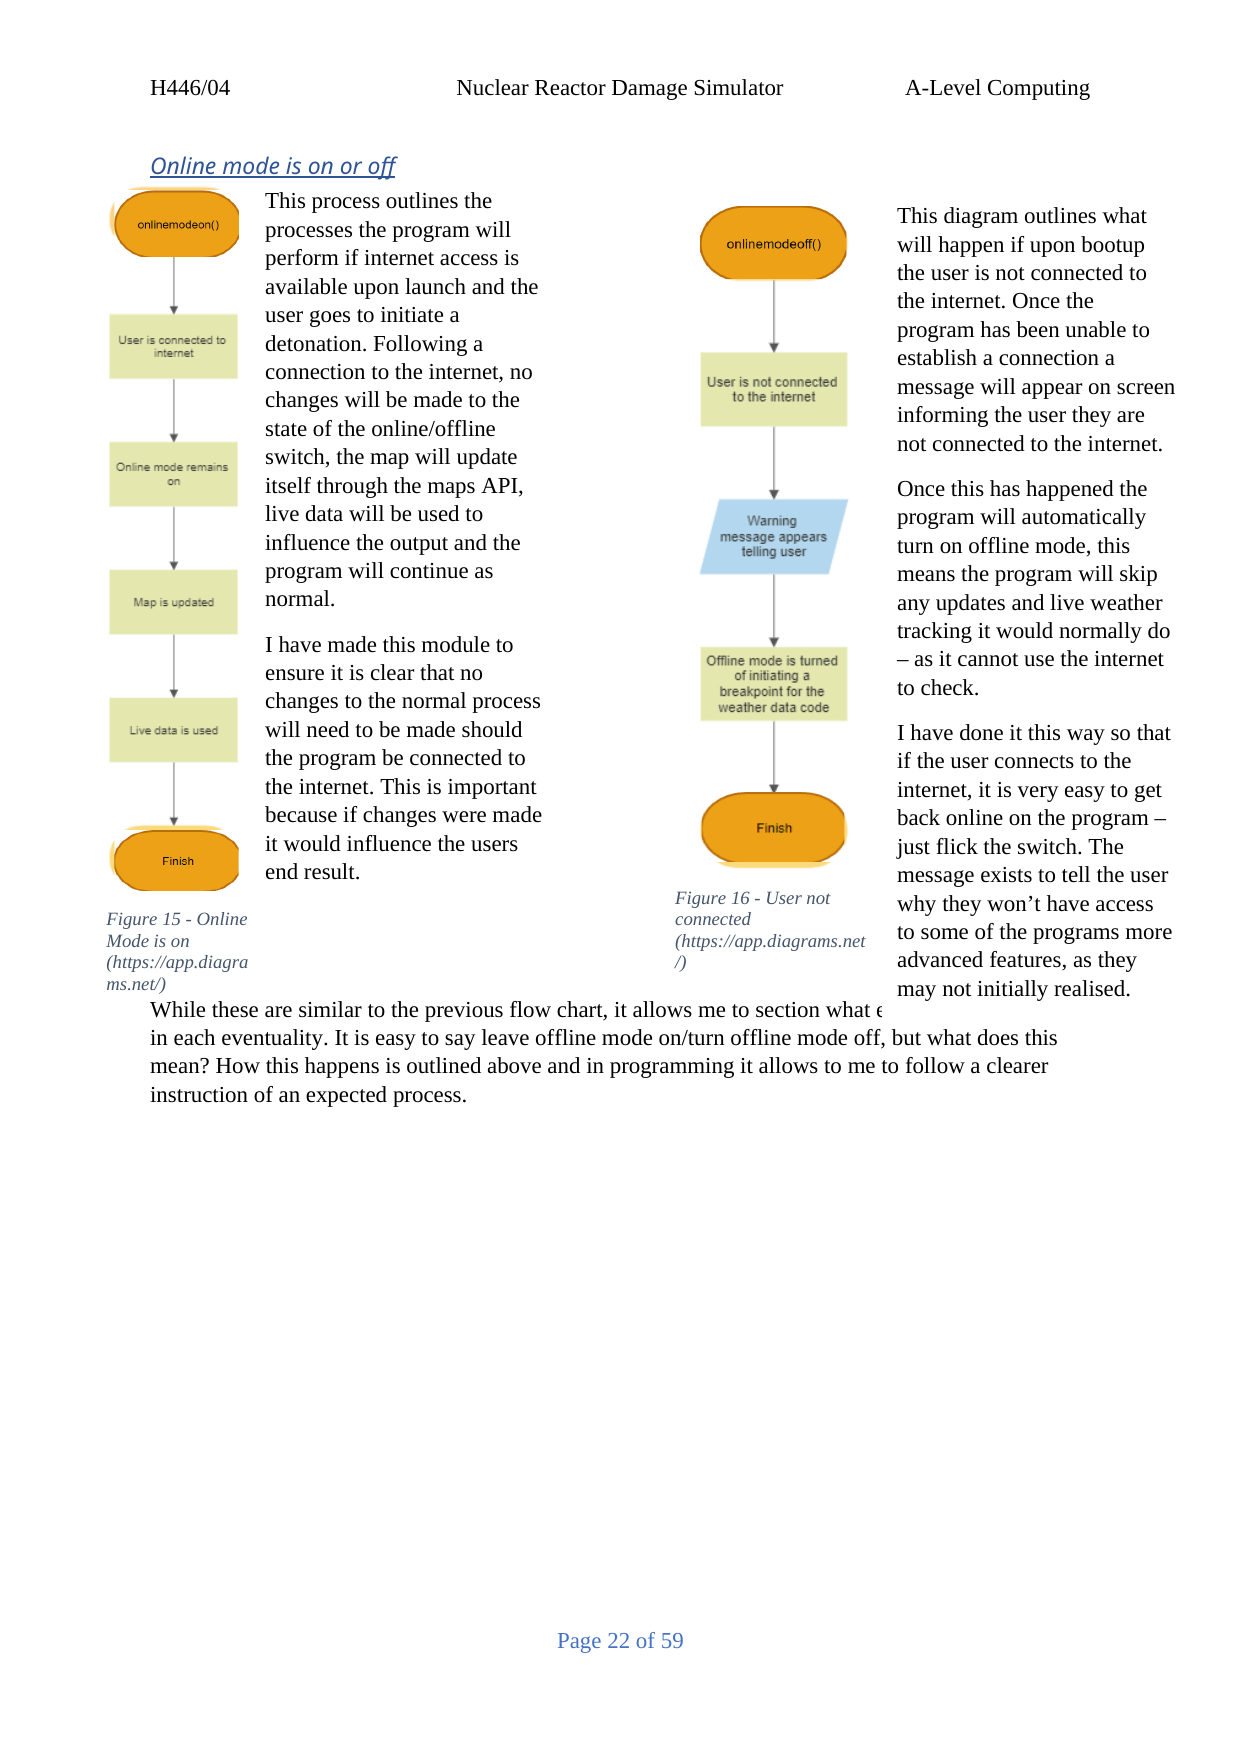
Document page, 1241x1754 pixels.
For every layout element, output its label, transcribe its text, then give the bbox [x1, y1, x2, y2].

picture [675, 194, 865, 873]
subtitle Online mode is on or off [150, 150, 1090, 181]
picture [106, 183, 242, 897]
text While these are similar to the previous flow chart, it allows me to section what exactly should happen in each eventuality. It is easy to say leave offline mode on/turn offline mode off, but what does this mean? How this happens is outlined above and in programming it allows to me to follow a clearer instruction of an expected process. [150, 996, 1090, 1107]
